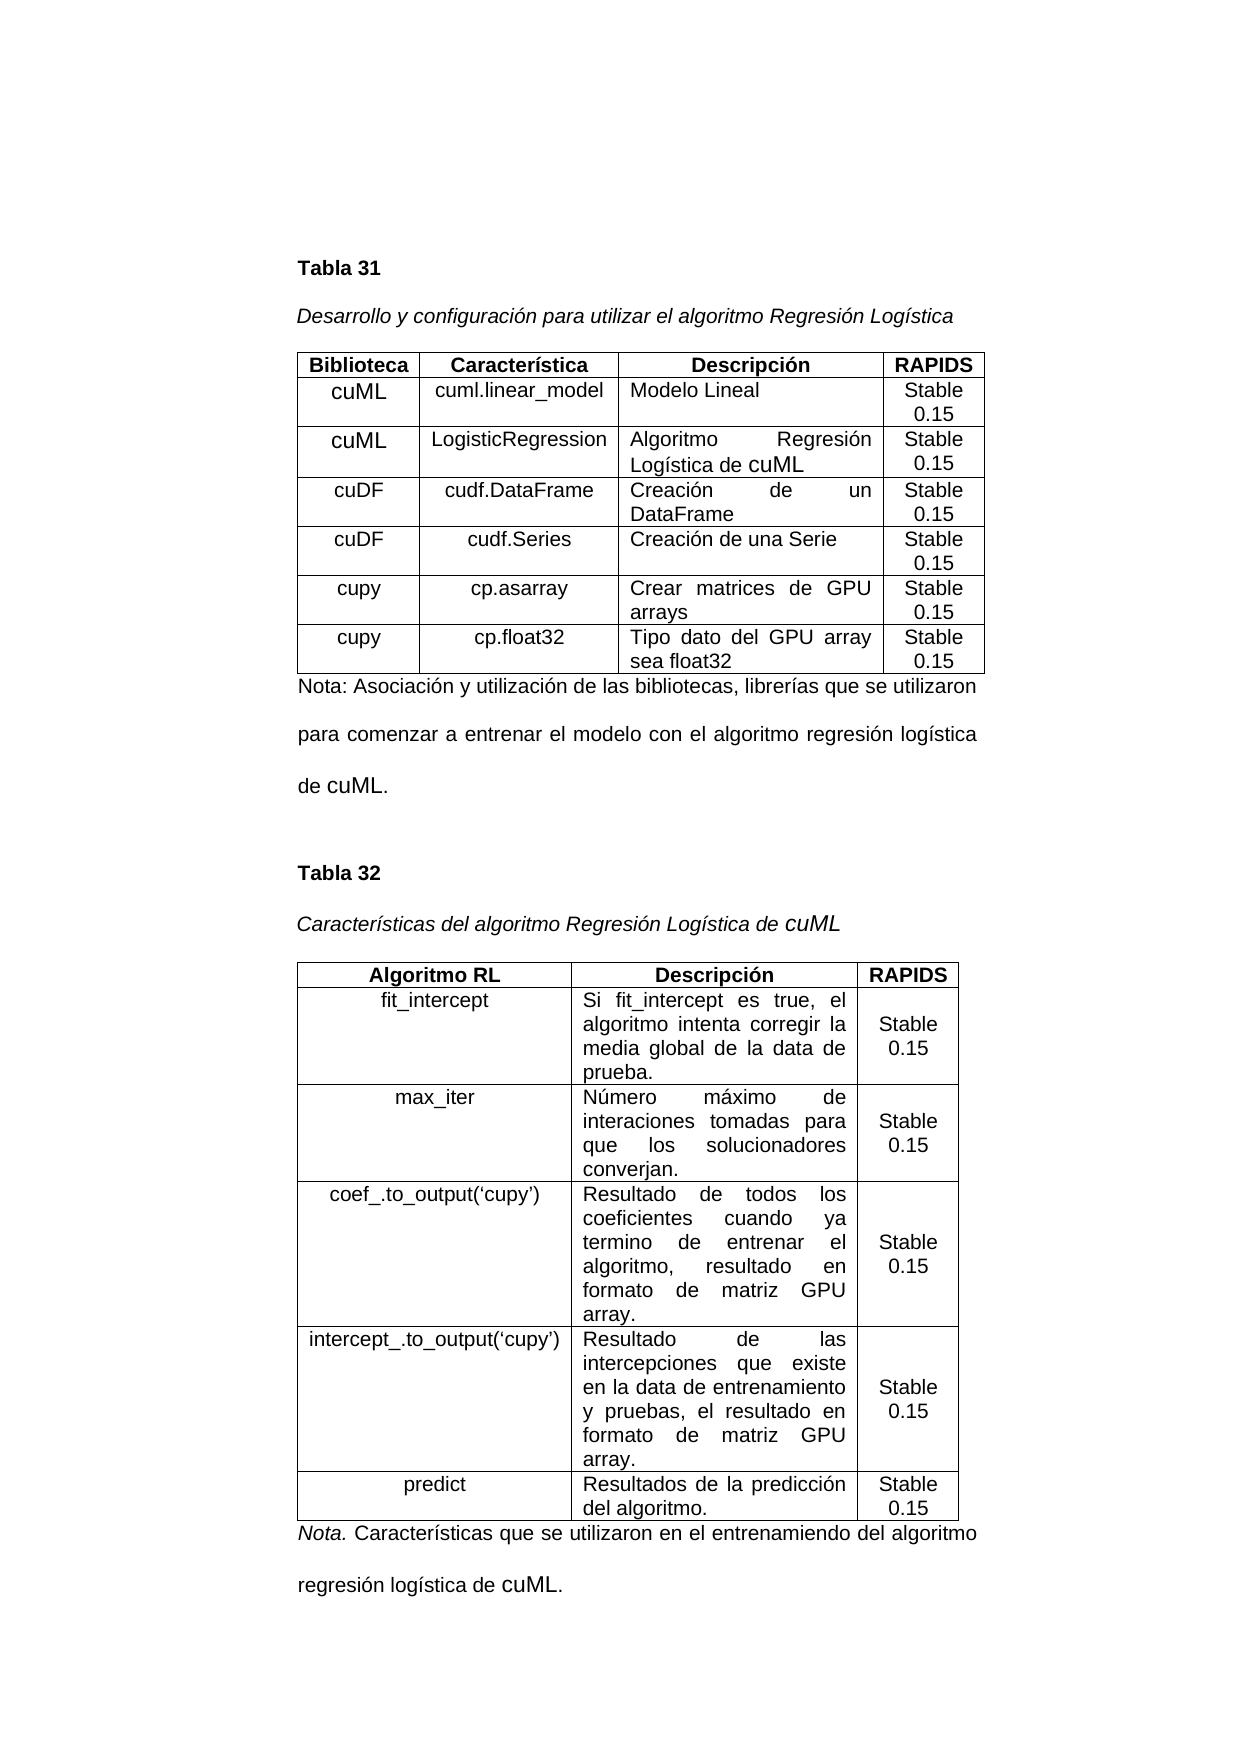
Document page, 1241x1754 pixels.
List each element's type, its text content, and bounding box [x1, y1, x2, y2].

table_cell coef_.to_output(‘cupy’) [298, 1182, 571, 1326]
table_cell Creación de una Serie [619, 527, 883, 575]
table_cell Crear matrices de GPU arrays [619, 576, 883, 624]
table_cell Stable 0.15 [884, 576, 984, 624]
table_cell Resultados de la predicción del algoritmo. [572, 1472, 857, 1519]
table_cell Tipo dato del GPU array sea float32 [619, 625, 883, 673]
table_cell Stable 0.15 [858, 1085, 958, 1181]
table_header RAPIDS [858, 963, 958, 987]
text Nota. Características que se utilizaron en el entrenamiendo del algoritmo regresión logística de cuML. [298, 1521, 978, 1597]
table_cell Stable 0.15 [884, 427, 984, 477]
table_cell Stable 0.15 [858, 988, 958, 1084]
table_header Descripción [619, 353, 883, 377]
table_cell cupy [298, 625, 419, 673]
table_cell cuDF [298, 527, 419, 575]
table_cell Stable 0.15 [884, 527, 984, 575]
table_header RAPIDS [884, 353, 984, 377]
table_cell cudf.DataFrame [420, 478, 618, 526]
table_cell Stable 0.15 [884, 625, 984, 673]
table_cell intercept_.to_output(‘cupy’) [298, 1327, 571, 1471]
table_cell cp.float32 [420, 625, 618, 673]
text Nota: Asociación y utilización de las bibliotecas, librerías que se utilizaron para comenzar a entrenar el modelo con el algoritmo regresión logística de cuML. [298, 674, 978, 799]
table_header Descripción [572, 963, 857, 987]
table_cell cp.asarray [420, 576, 618, 624]
table_cell cuML [298, 427, 419, 477]
table_cell fit_intercept [298, 988, 571, 1084]
table_cell max_iter [298, 1085, 571, 1181]
table_cell predict [298, 1472, 571, 1519]
table_header Característica [420, 353, 618, 377]
text Desarrollo y configuración para utilizar el algoritmo Regresión Logística [239, 304, 1090, 328]
text Características del algoritmo Regresión Logística de cuML [239, 909, 1090, 936]
table_cell cuDF [298, 478, 419, 526]
table_header Biblioteca [298, 353, 419, 377]
table_cell Creación de un DataFrame [619, 478, 883, 526]
table_cell Resultado de las intercepciones que existe en la data de entrenamiento y pruebas, el resultado en formato de matriz GPU array. [572, 1327, 857, 1471]
table_cell Stable 0.15 [858, 1472, 958, 1519]
table_cell Modelo Lineal [619, 378, 883, 426]
table_cell Stable 0.15 [884, 378, 984, 426]
table_cell cuml.linear_model [420, 378, 618, 426]
table_cell Si fit_intercept es true, el algoritmo intenta corregir la media global de la data de prueba. [572, 988, 857, 1084]
table_cell cudf.Series [420, 527, 618, 575]
table_cell cupy [298, 576, 419, 624]
table_header Algoritmo RL [298, 963, 571, 987]
table_cell cuML [298, 378, 419, 426]
table_cell Stable 0.15 [884, 478, 984, 526]
table_cell Algoritmo Regresión Logística de cuML [619, 427, 883, 477]
table_cell Número máximo de interaciones tomadas para que los solucionadores converjan. [572, 1085, 857, 1181]
text Tabla 31 [239, 256, 1090, 280]
table_cell LogisticRegression [420, 427, 618, 477]
table_cell Resultado de todos los coeficientes cuando ya termino de entrenar el algoritmo, resultado en formato de matriz GPU array. [572, 1182, 857, 1326]
table_cell Stable 0.15 [858, 1182, 958, 1326]
table_cell Stable 0.15 [858, 1327, 958, 1471]
text Tabla 32 [239, 861, 1090, 885]
